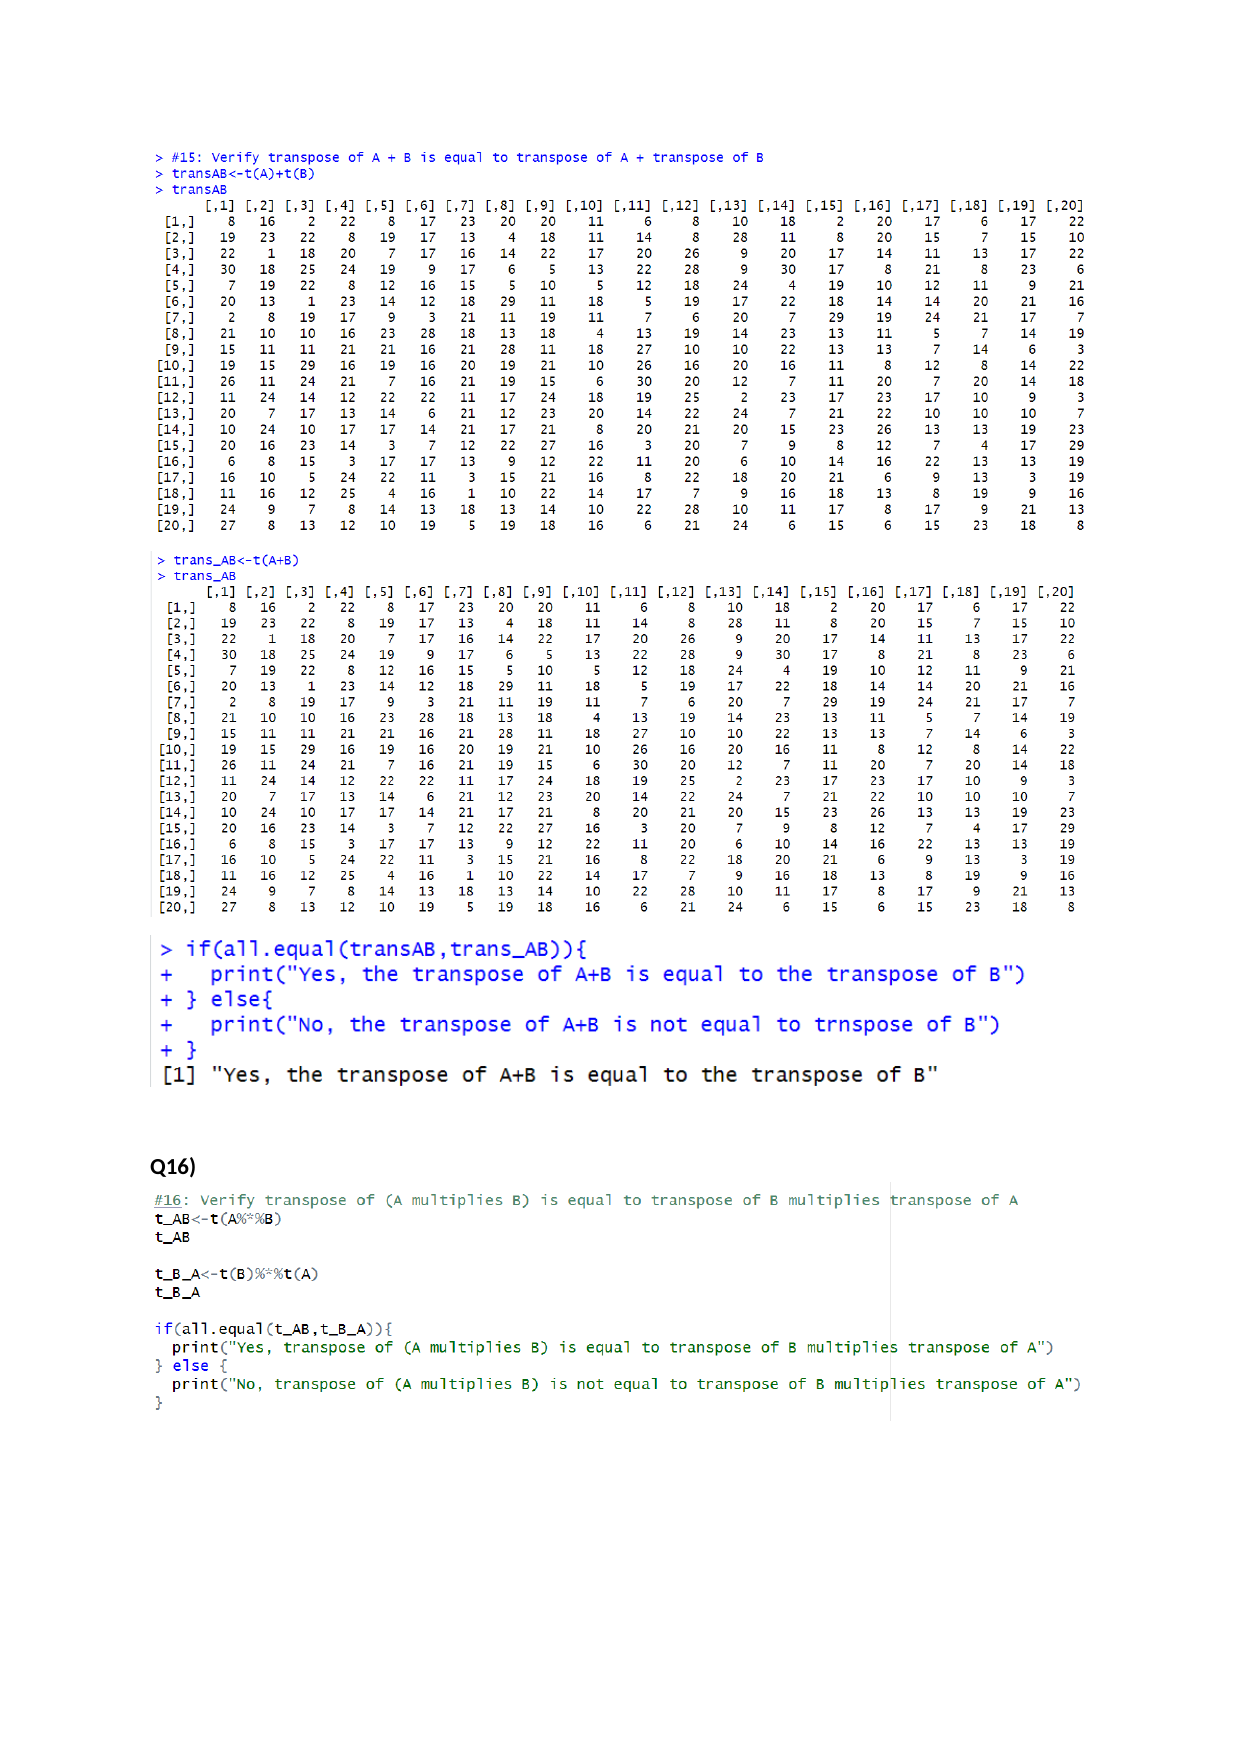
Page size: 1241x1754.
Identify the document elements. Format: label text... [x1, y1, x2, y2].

picture [150, 551, 1091, 917]
text Q16) [150, 1152, 1090, 1182]
picture [150, 1182, 1091, 1421]
picture [150, 150, 1091, 533]
picture [150, 935, 1091, 1087]
